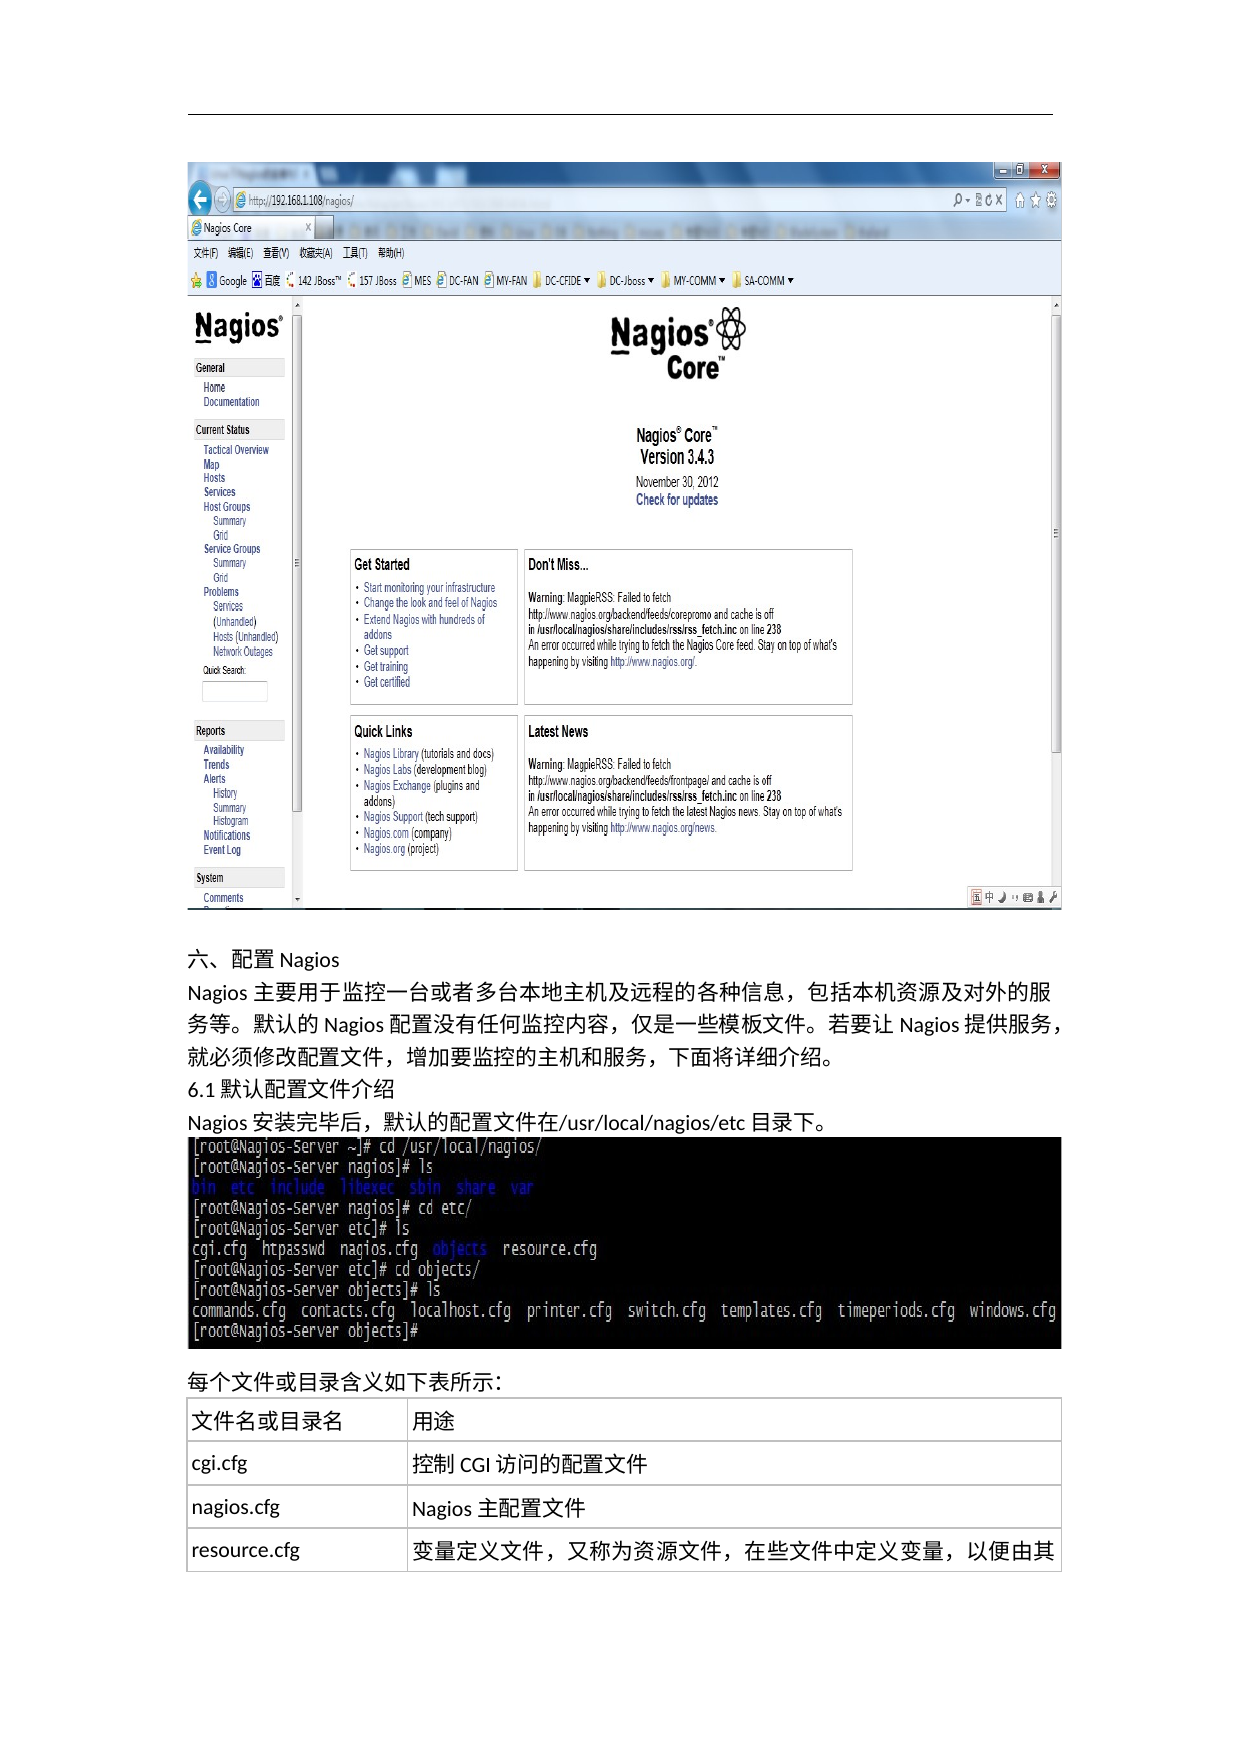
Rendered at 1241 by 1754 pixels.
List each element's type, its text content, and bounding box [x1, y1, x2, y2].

picture [187, 162, 1062, 910]
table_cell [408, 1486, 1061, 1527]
picture [187, 1137, 1062, 1349]
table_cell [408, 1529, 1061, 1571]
text 六、配置Nagios [187, 942, 1053, 974]
text Nagios 安装完毕后，默认的配置文件在/usr/local/nagios/etc目录下。 [187, 1104, 1053, 1137]
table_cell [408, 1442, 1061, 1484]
text 每个文件或目录含义如下表所示： [187, 1364, 1053, 1397]
text 6.1 默认配置文件介绍 [187, 1072, 1053, 1104]
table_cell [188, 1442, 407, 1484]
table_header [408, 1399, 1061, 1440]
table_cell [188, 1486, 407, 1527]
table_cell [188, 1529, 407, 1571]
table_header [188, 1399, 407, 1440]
text Nagios 主要用于监控一台或者多台本地主机及远程的各种信息，包括本机资源及对外的服务等。默认的Nagios 配置没有任何监控内容，仅是一些模板文件。若要让Nagios 提供服务，就必须修改配置文件，增加要监控的主机和服务，下面将详细介绍。 [187, 974, 1053, 1072]
